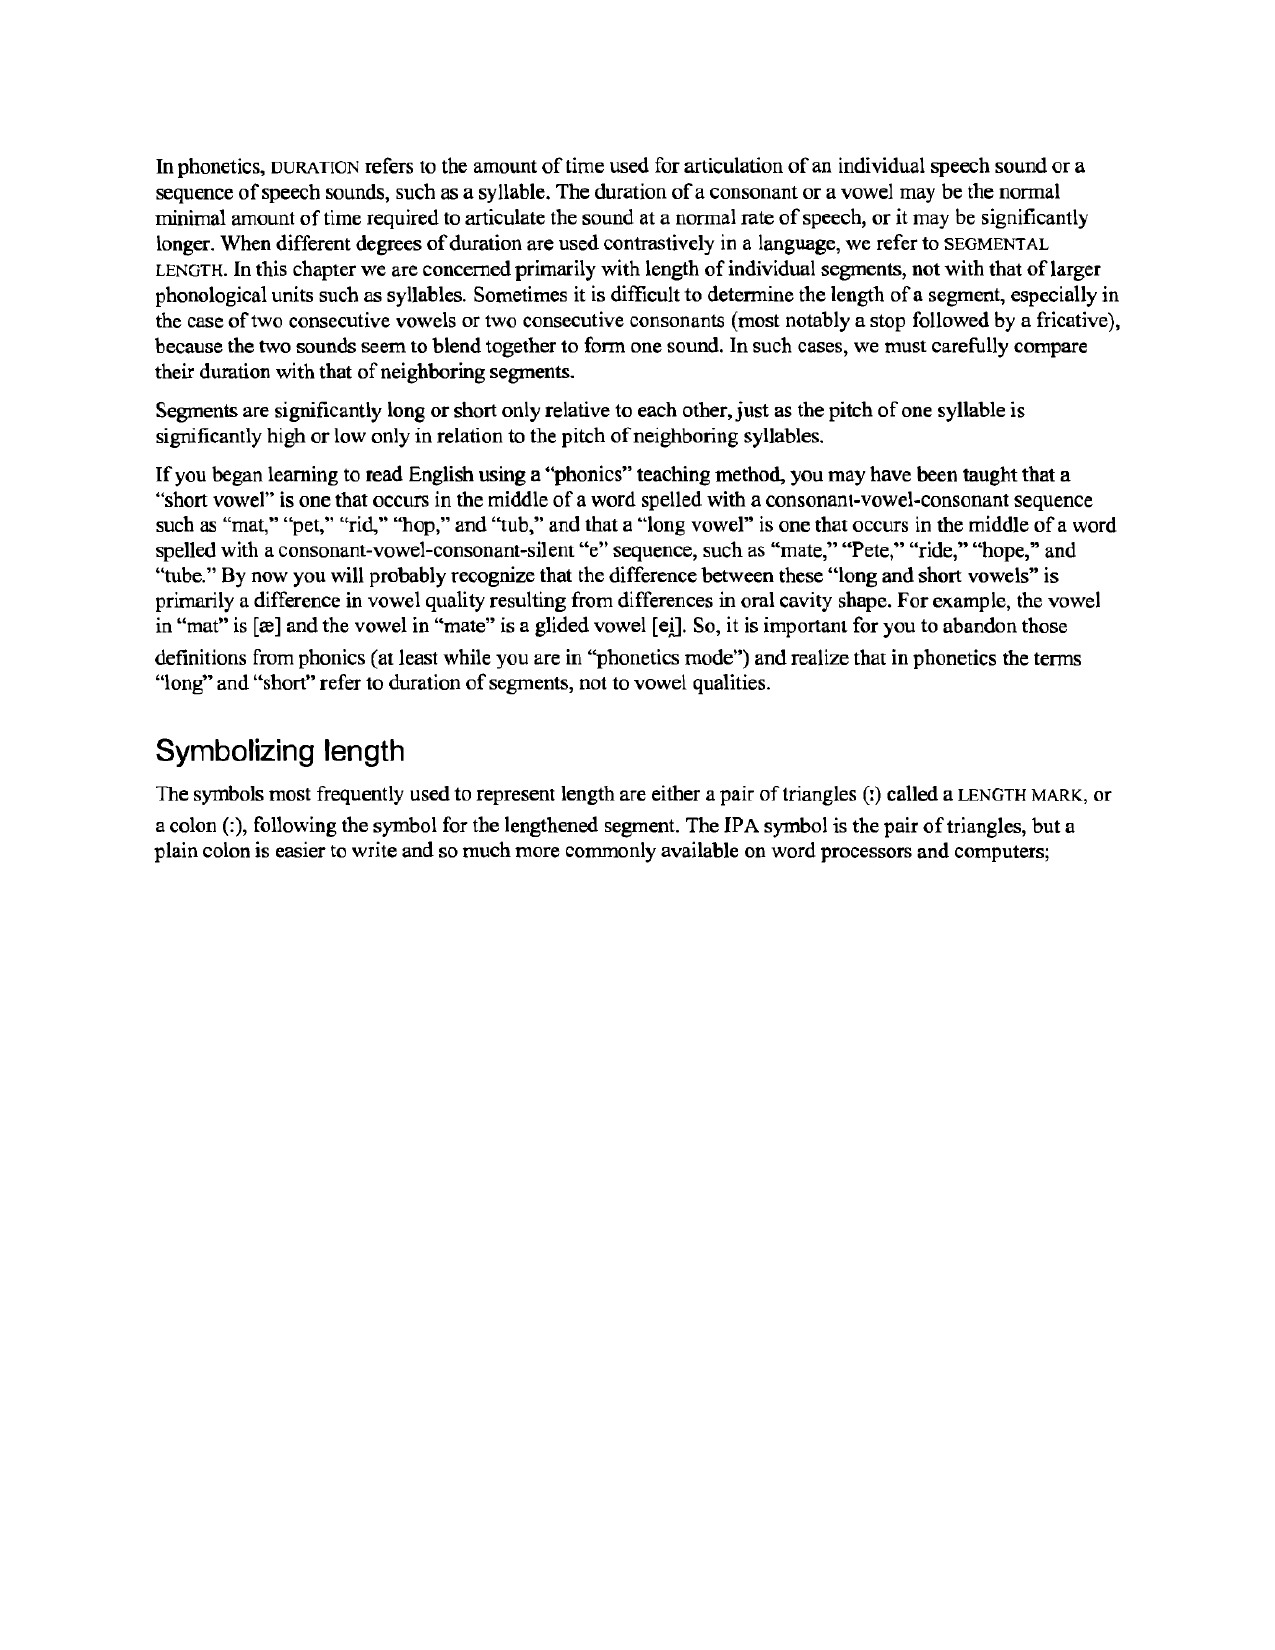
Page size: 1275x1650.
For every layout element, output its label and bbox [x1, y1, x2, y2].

picture [150, 150, 1125, 867]
